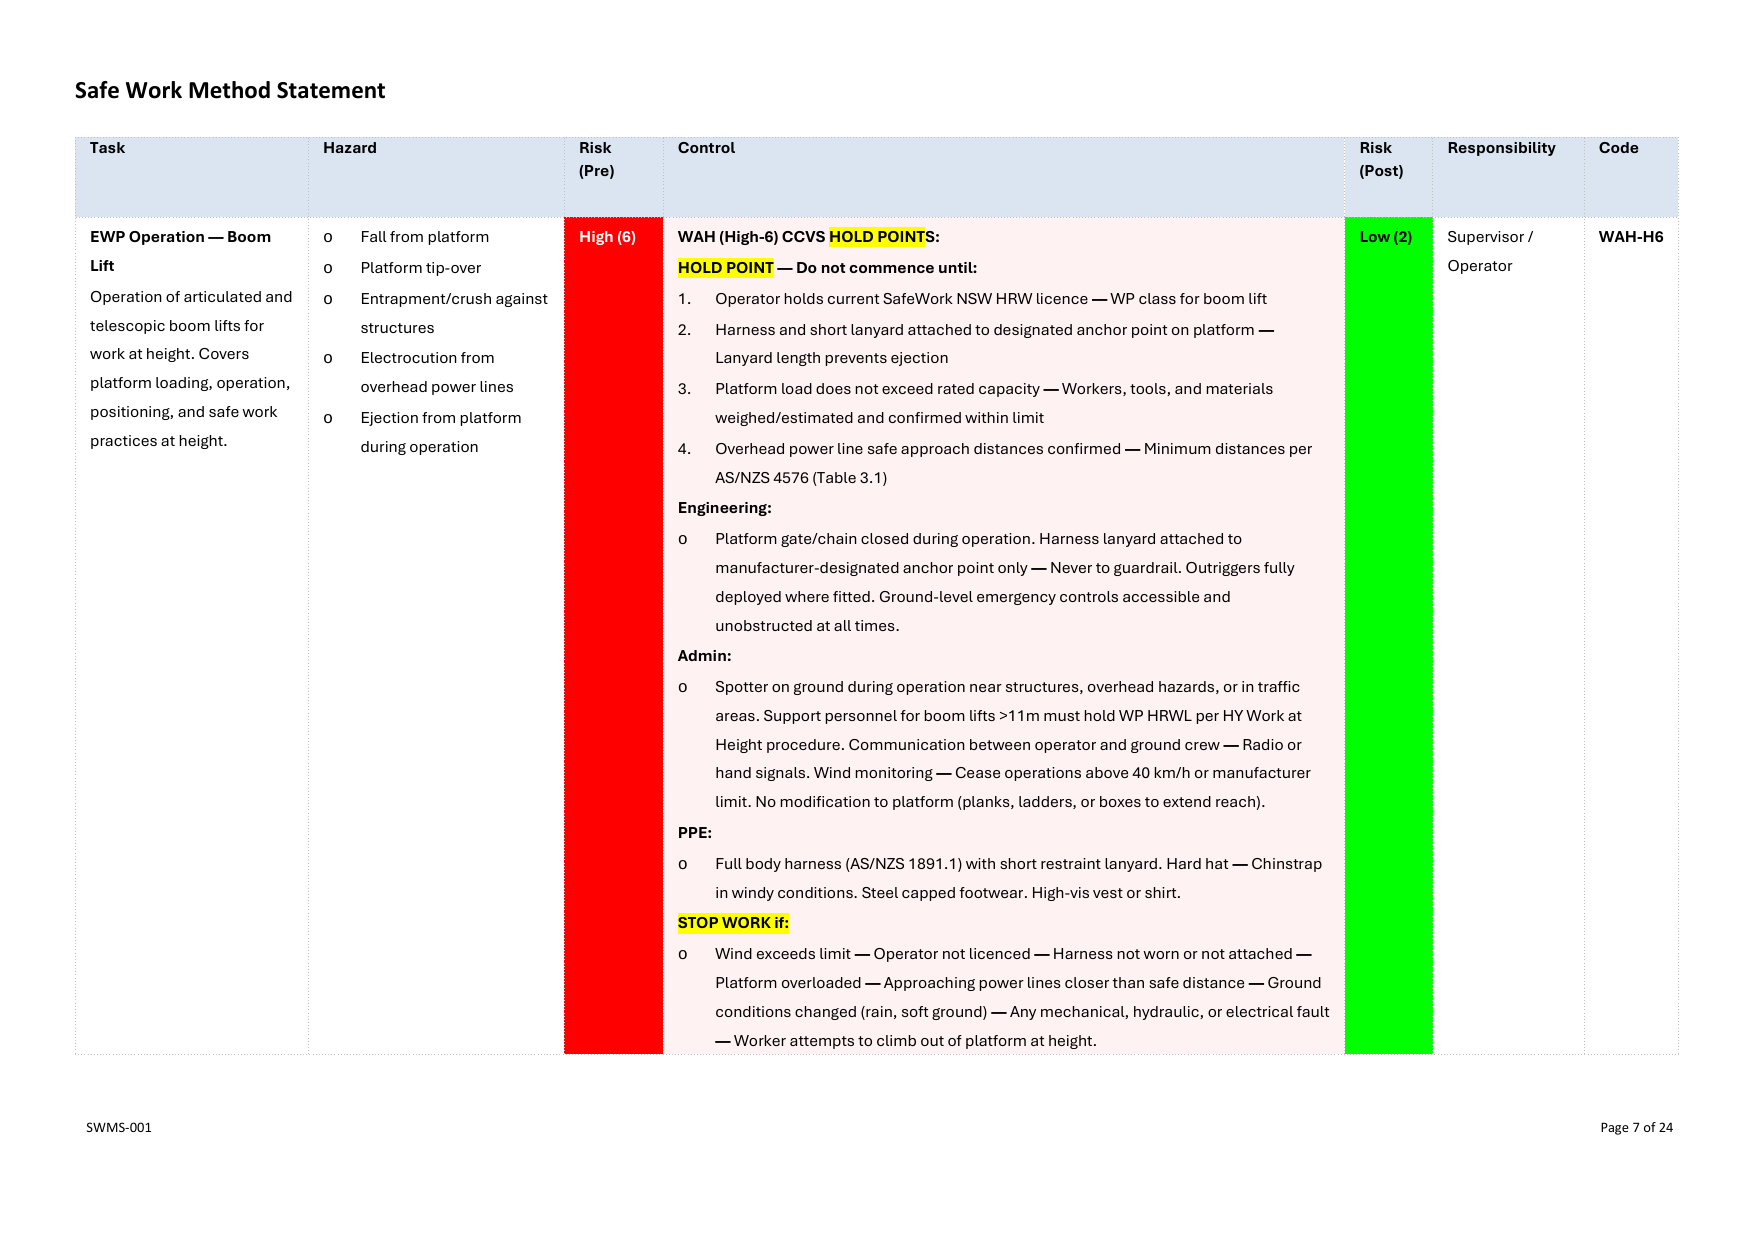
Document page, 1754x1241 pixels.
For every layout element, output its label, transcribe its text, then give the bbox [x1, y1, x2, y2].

table_cell EWP Operation — Boom Lift Operation of articulated and telescopic boom lifts for work at height. Covers platform loading, operation, positioning, and safe work practices at height. [75, 217, 308, 1054]
table_cell WAH (High-6) CCVS HOLD POINTS: HOLD POINT — Do not commence until: Operator holds current SafeWork NSW HRW licence — WP class for boom lift Harness and short lanyard attached to designated anchor point on platform — Lanyard length prevents ejection Platform load does not exceed rated capacity — Workers, tools, and materials weighed/estimated and confirmed within limit Overhead power line safe approach distances confirmed — Minimum distances per AS/NZS 4576 (Table 3.1) Engineering: Platform gate/chain closed during operation. Harness lanyard attached to manufacturer-designated anchor point only — Never to guardrail. Outriggers fully deployed where fitted. Ground-level emergency controls accessible and unobstructed at all times. Admin: Spotter on ground during operation near structures, overhead hazards, or in traffic areas. Support personnel for boom lifts >11m must hold WP HRWL per HY Work at Height procedure. Communication between operator and ground crew — Radio or hand signals. Wind monitoring — Cease operations above 40 km/h or manufacturer limit. No modification to platform (planks, ladders, or boxes to extend reach). PPE: Full body harness (AS/NZS 1891.1) with short restraint lanyard. Hard hat — Chinstrap in windy conditions. Steel capped footwear. High-vis vest or shirt. STOP WORK if: Wind exceeds limit — Operator not licenced — Harness not worn or not attached — Platform overloaded — Approaching power lines closer than safe distance — Ground conditions changed (rain, soft ground) — Any mechanical, hydraulic, or electrical fault — Worker attempts to climb out of platform at height. [663, 217, 1344, 1054]
table_header Risk (Pre) [564, 137, 663, 217]
table_cell Fall from platform Platform tip-over Entrapment/crush against structures Electrocution from overhead power lines Ejection from platform during operation [308, 217, 564, 1054]
table_header Code [1584, 137, 1678, 217]
table_header Task [75, 137, 308, 217]
table_header Responsibility [1433, 137, 1584, 217]
table_header Hazard [308, 137, 564, 217]
table_cell WAH-H6 [1584, 217, 1678, 1054]
table_cell Low (2) [1345, 217, 1433, 1054]
table_cell High (6) [564, 217, 663, 1054]
table_header Risk (Post) [1345, 137, 1433, 217]
table_header Control [663, 137, 1344, 217]
table_cell Supervisor / Operator [1433, 217, 1584, 1054]
